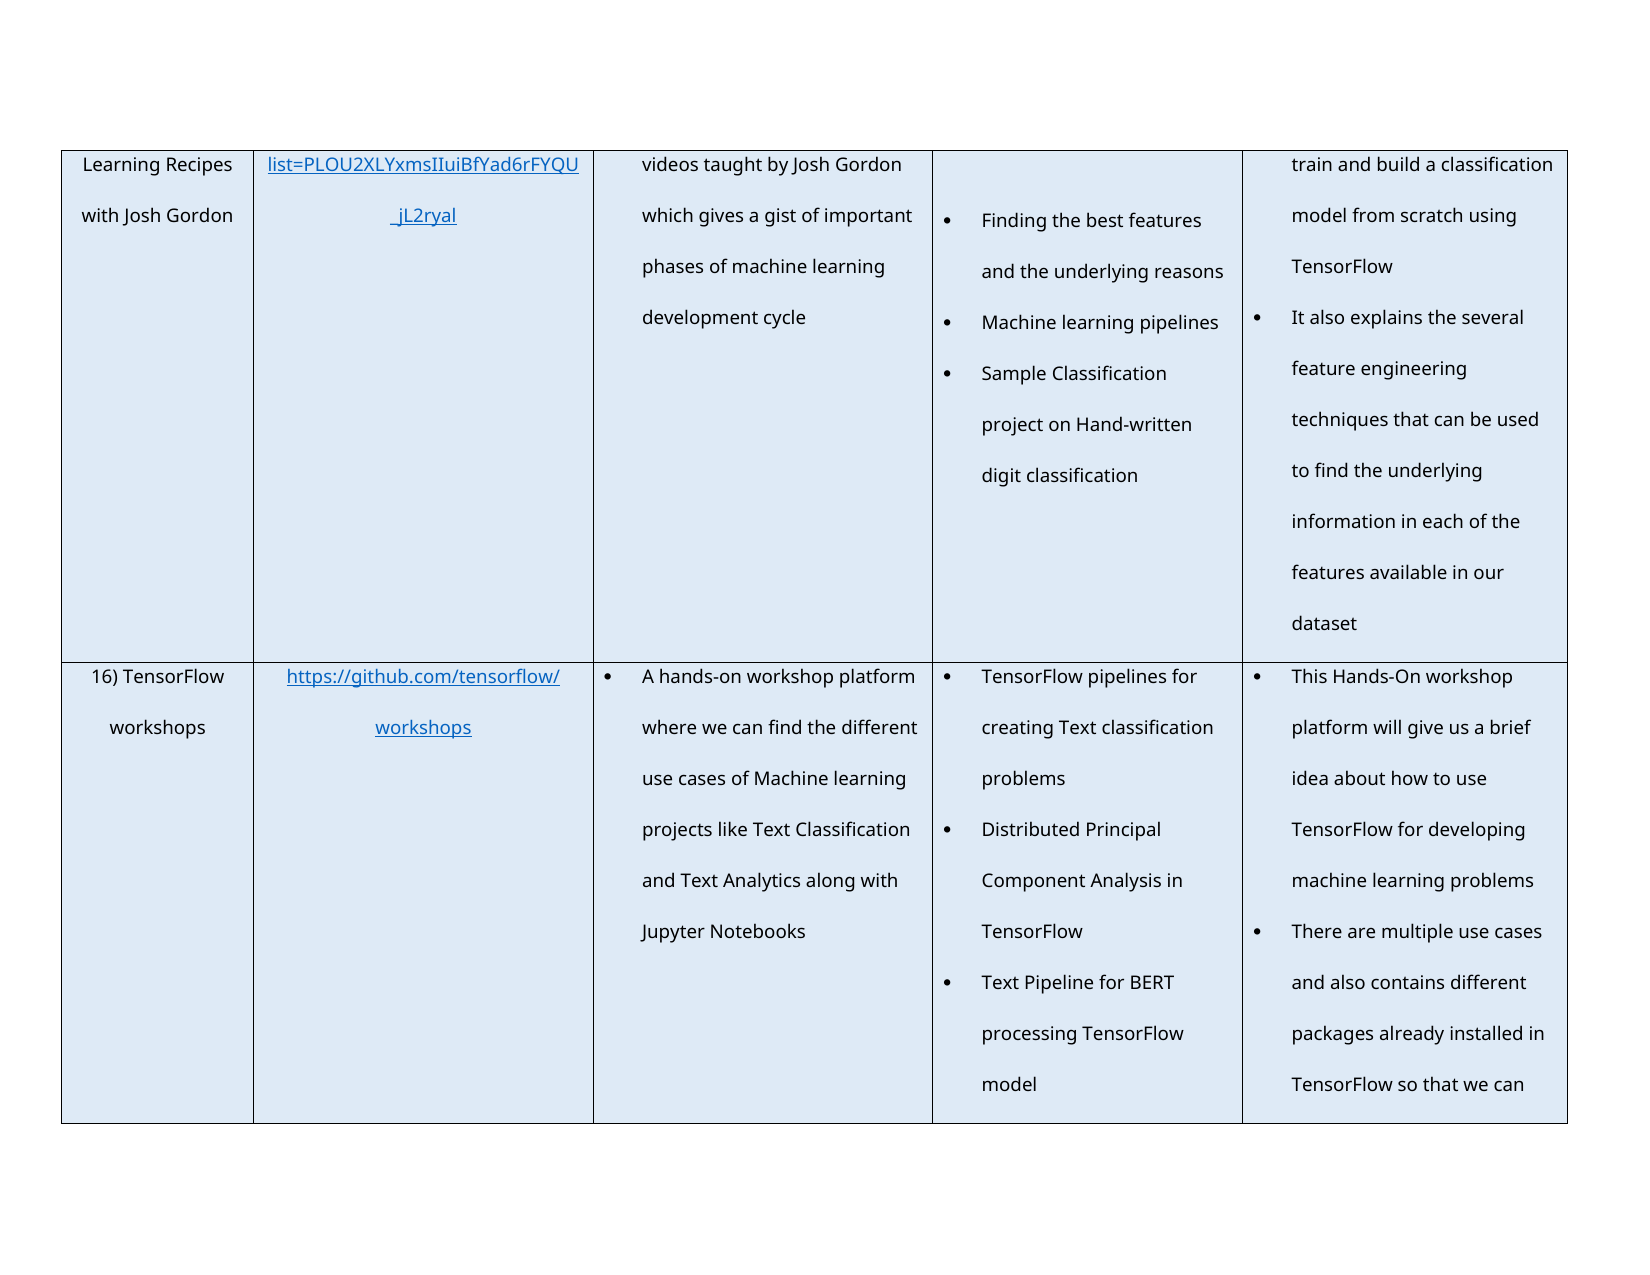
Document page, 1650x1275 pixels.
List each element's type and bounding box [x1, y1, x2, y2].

table_cell [62, 663, 253, 1123]
table_cell [933, 151, 1242, 662]
table_cell [1243, 151, 1567, 662]
table_cell [62, 151, 253, 662]
table_cell [933, 663, 1242, 1123]
table_cell [254, 151, 593, 662]
table_cell [1243, 663, 1567, 1123]
table_cell [594, 151, 932, 662]
table_cell [594, 663, 932, 1123]
table_cell [254, 663, 593, 1123]
